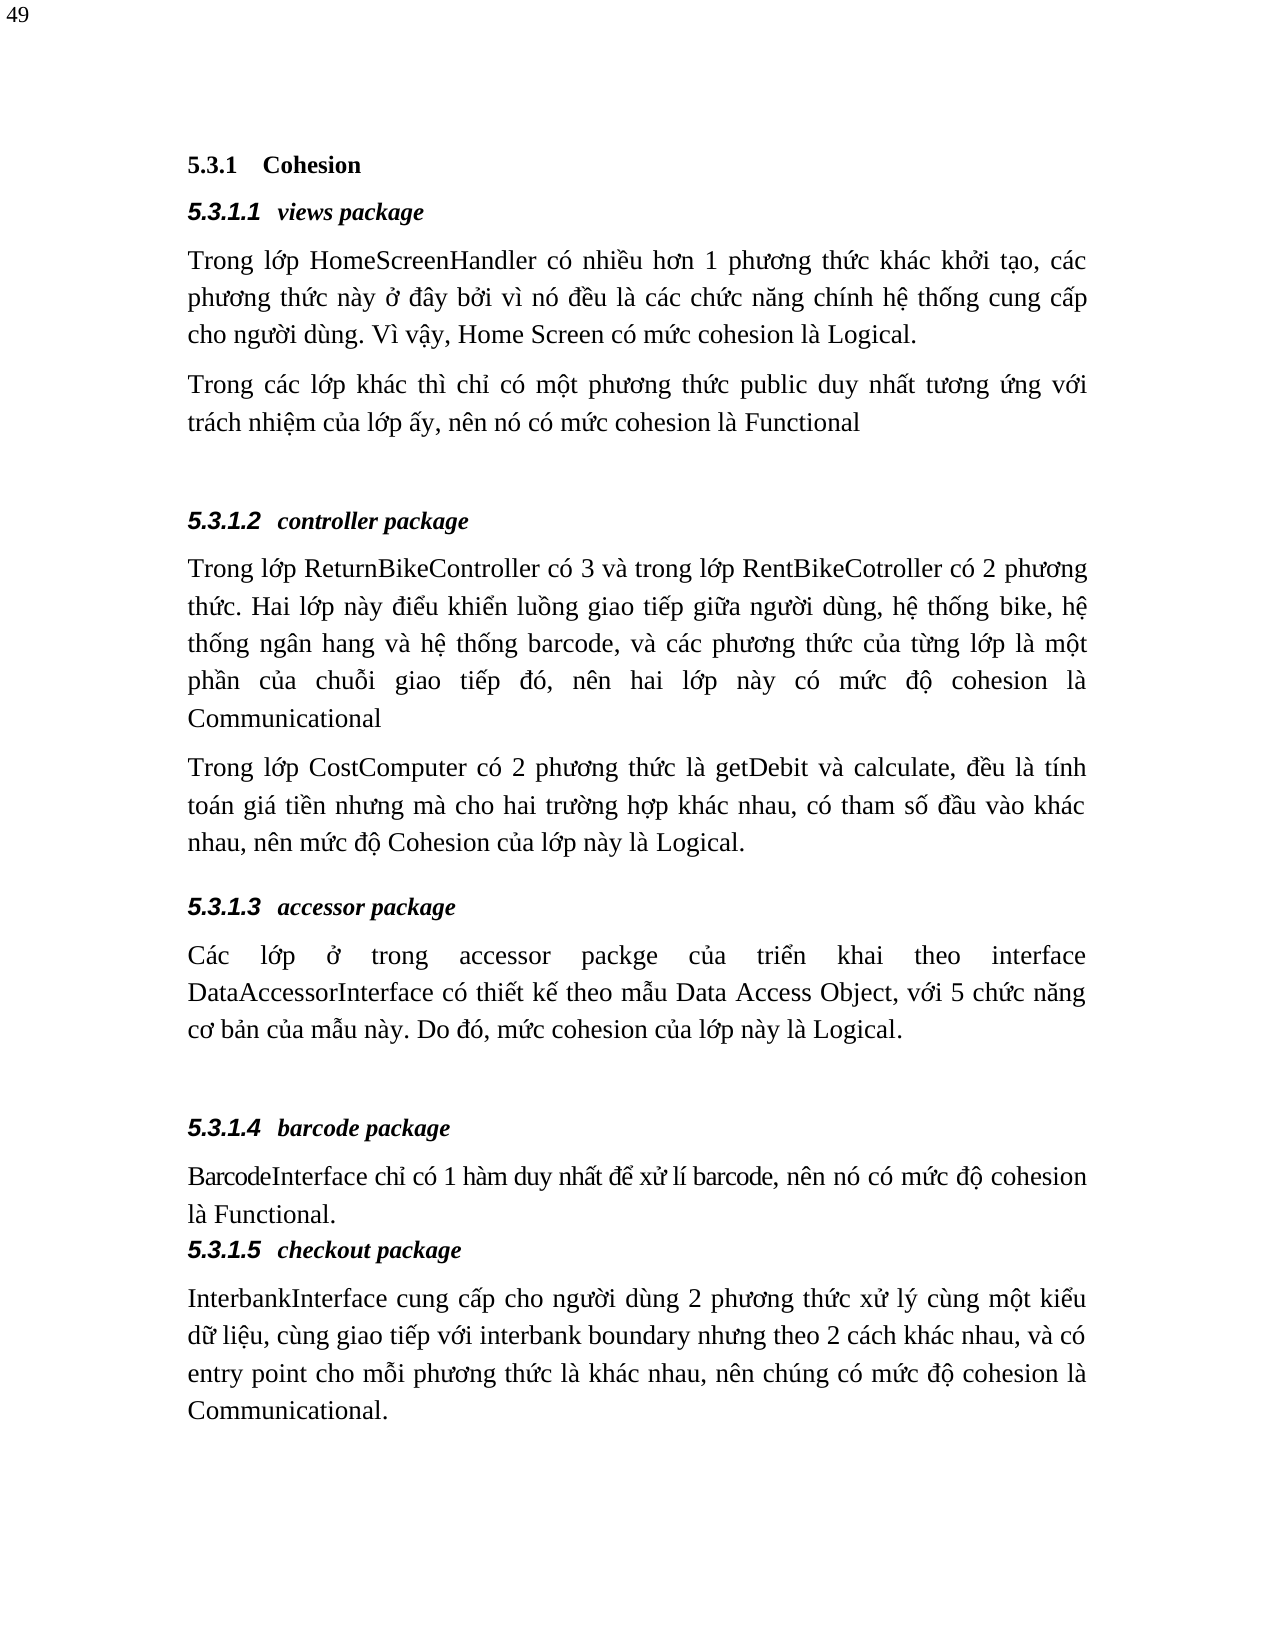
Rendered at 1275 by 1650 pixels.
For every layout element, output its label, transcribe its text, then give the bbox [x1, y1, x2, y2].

text Trong lớp ReturnBikeController có 3 và trong lớp RentBikeCotroller có 2 phương thức. Hai lớp này điểu khiển luồng giao tiếp giữa người dùng, hệ thống bike, hệ thống ngân hang và hệ thống barcode, và các phương thức của từng lớp là một phần của chuỗi giao tiếp đó, nên hai lớp này có mức độ cohesion là Communicational [187, 553, 1088, 733]
list checkout package [187, 1235, 1229, 1264]
list accessor package [187, 892, 1229, 921]
text Trong lớp CostComputer có 2 phương thức là getDebit và calculate, đều là tính toán giá tiền nhưng mà cho hai trường hợp khác nhau, có tham số đầu vào khác nhau, nên mức độ Cohesion của lớp này là Logical. [187, 752, 1087, 857]
text BarcodeInterface chỉ có 1 hàm duy nhất để xử lí barcode, nên nó có mức độ cohesion là Functional. [187, 1160, 1087, 1229]
text InterbankInterface cung cấp cho người dùng 2 phương thức xử lý cùng một kiểu dữ liệu, cùng giao tiếp với interbank boundary nhưng theo 2 cách khác nhau, và có entry point cho mỗi phương thức là khác nhau, nên chúng có mức độ cohesion là Communicational. [187, 1282, 1087, 1425]
list Cohesion [187, 150, 1229, 179]
list views package [187, 197, 1229, 226]
text Trong các lớp khác thì chỉ có một phương thức public duy nhất tương ứng với trách nhiệm của lớp ấy, nên nó có mức cohesion là Functional [187, 368, 1087, 437]
list controller package [187, 506, 1229, 534]
text Trong lớp HomeScreenHandler có nhiều hơn 1 phương thức khác khởi tạo, các phương thức này ở đây bởi vì nó đều là các chức năng chính hệ thống cung cấp cho người dùng. Vì vậy, Home Screen có mức cohesion là Logical. [187, 244, 1088, 350]
list barcode package [187, 1113, 1229, 1142]
text Các lớp ở trong accessor packge của triển khai theo interface DataAccessorInterface có thiết kế theo mẫu Data Access Object, với 5 chức năng cơ bản của mẫu này. Do đó, mức cohesion của lớp này là Logical. [187, 939, 1087, 1045]
